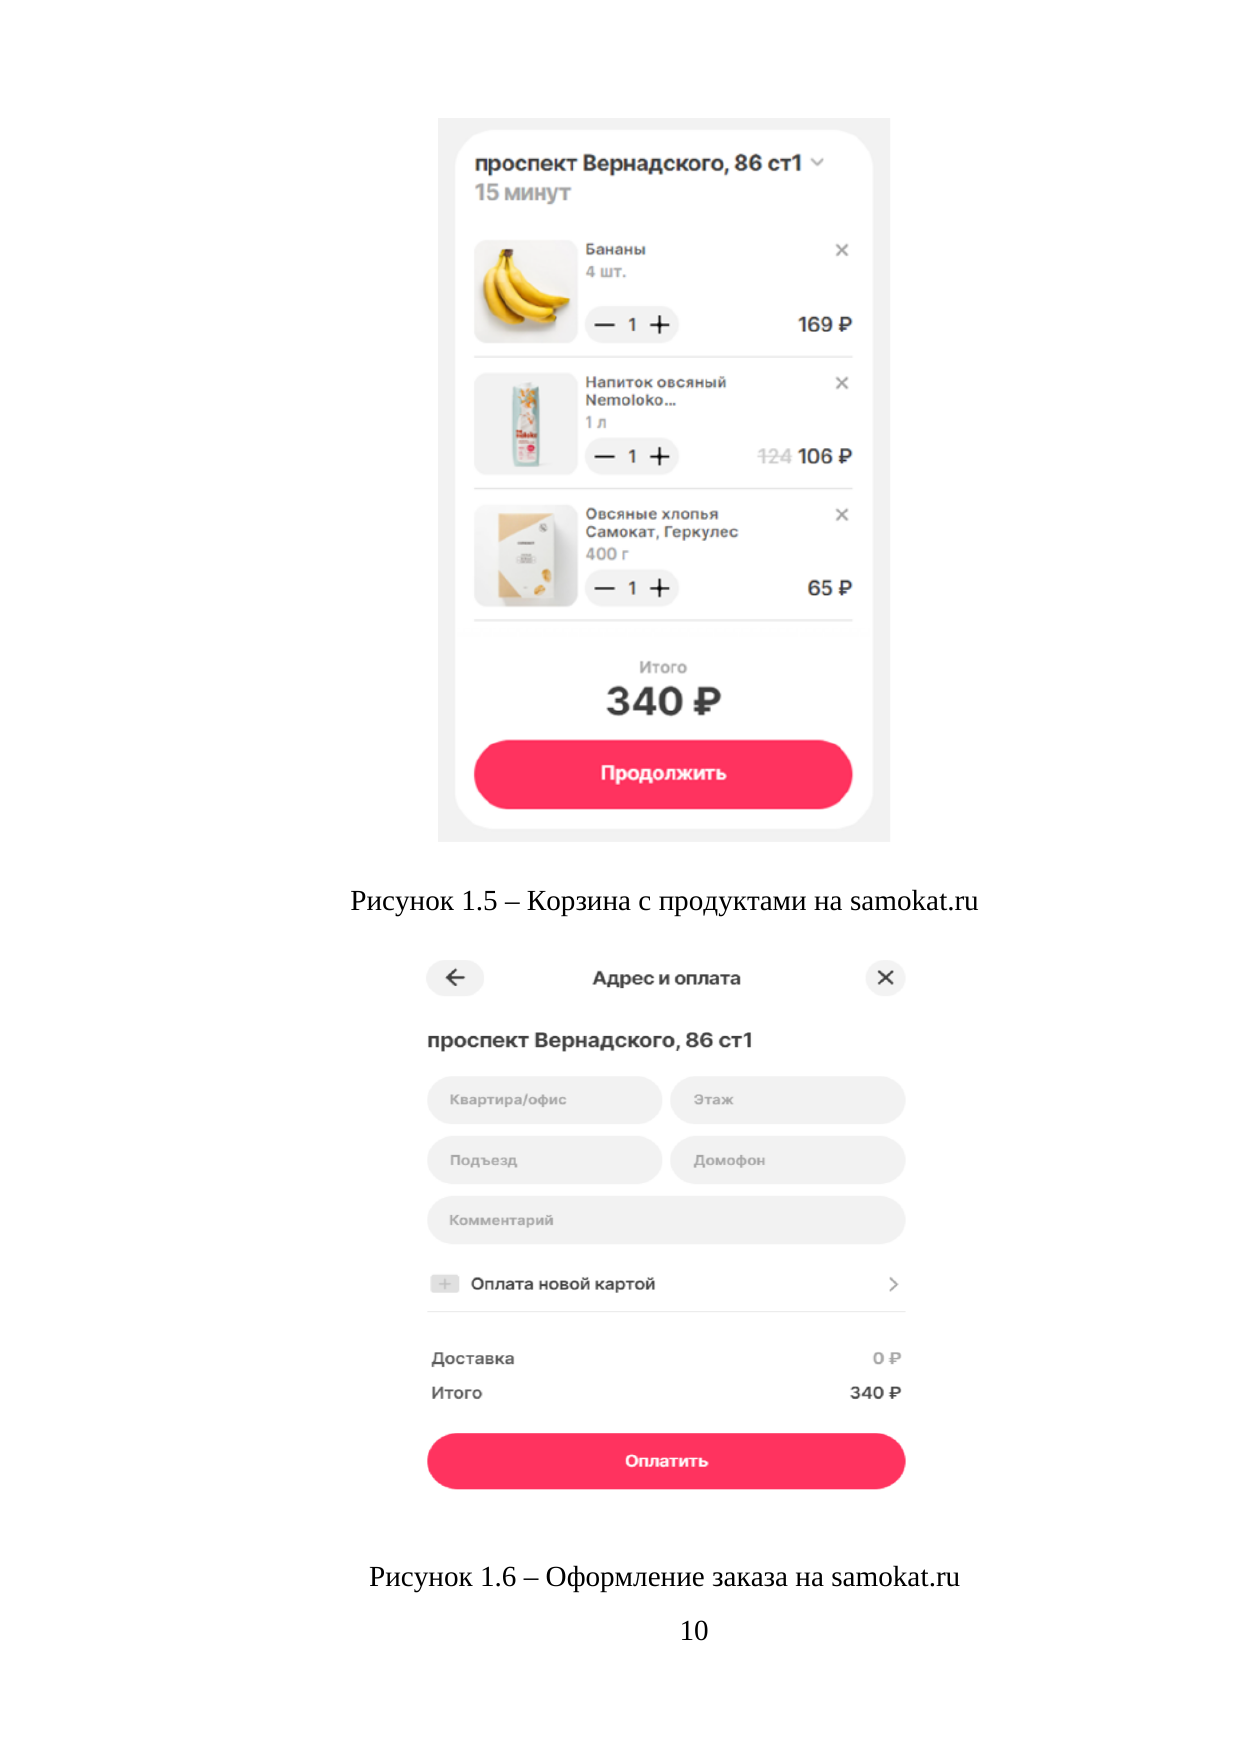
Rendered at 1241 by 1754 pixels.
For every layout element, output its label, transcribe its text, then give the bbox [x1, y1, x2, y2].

text Рисунок 1.5 – Корзина с продуктами на samokat.ru [177, 883, 1152, 917]
text Рисунок 1.6 – Оформление заказа на samokat.ru [177, 1559, 1152, 1593]
